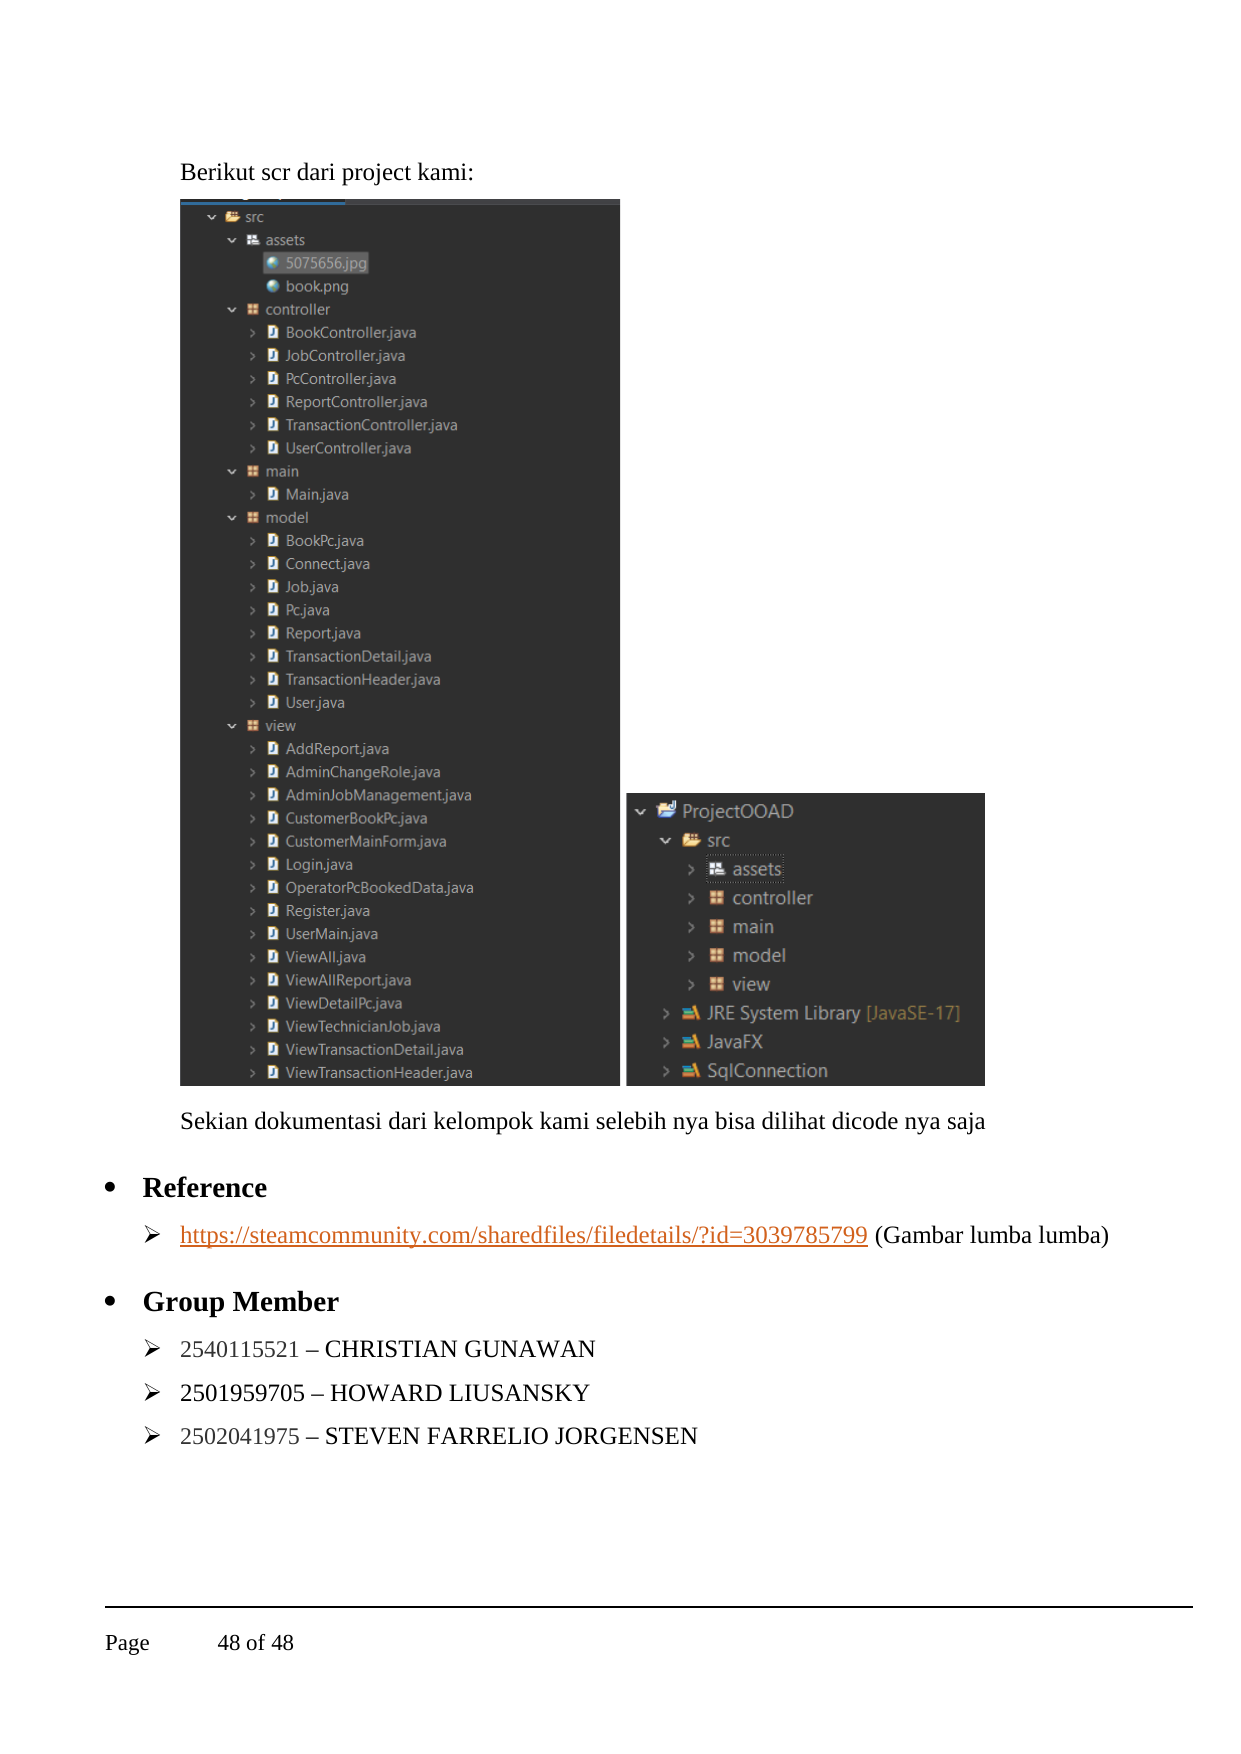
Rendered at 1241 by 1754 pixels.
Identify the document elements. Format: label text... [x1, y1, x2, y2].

list Group Member [105, 1284, 1135, 1318]
list 2501959705 – HOWARD LIUSANSKY [142, 1378, 1135, 1406]
picture [626, 793, 985, 1086]
list 2540115521 – CHRISTIAN GUNAWAN [142, 1334, 1135, 1363]
list 2502041975 – STEVEN FARRELIO JORGENSEN [142, 1421, 1135, 1449]
list https://steamcommunity.com/sharedfiles/filedetails/?id=3039785799 (Gambar lumba lumba) [142, 1220, 1135, 1249]
list Reference [105, 1170, 1135, 1203]
list Sekian dokumentasi dari kelompok kami selebih nya bisa dilihat dicode nya saja [180, 1106, 1135, 1134]
picture [180, 199, 621, 1086]
